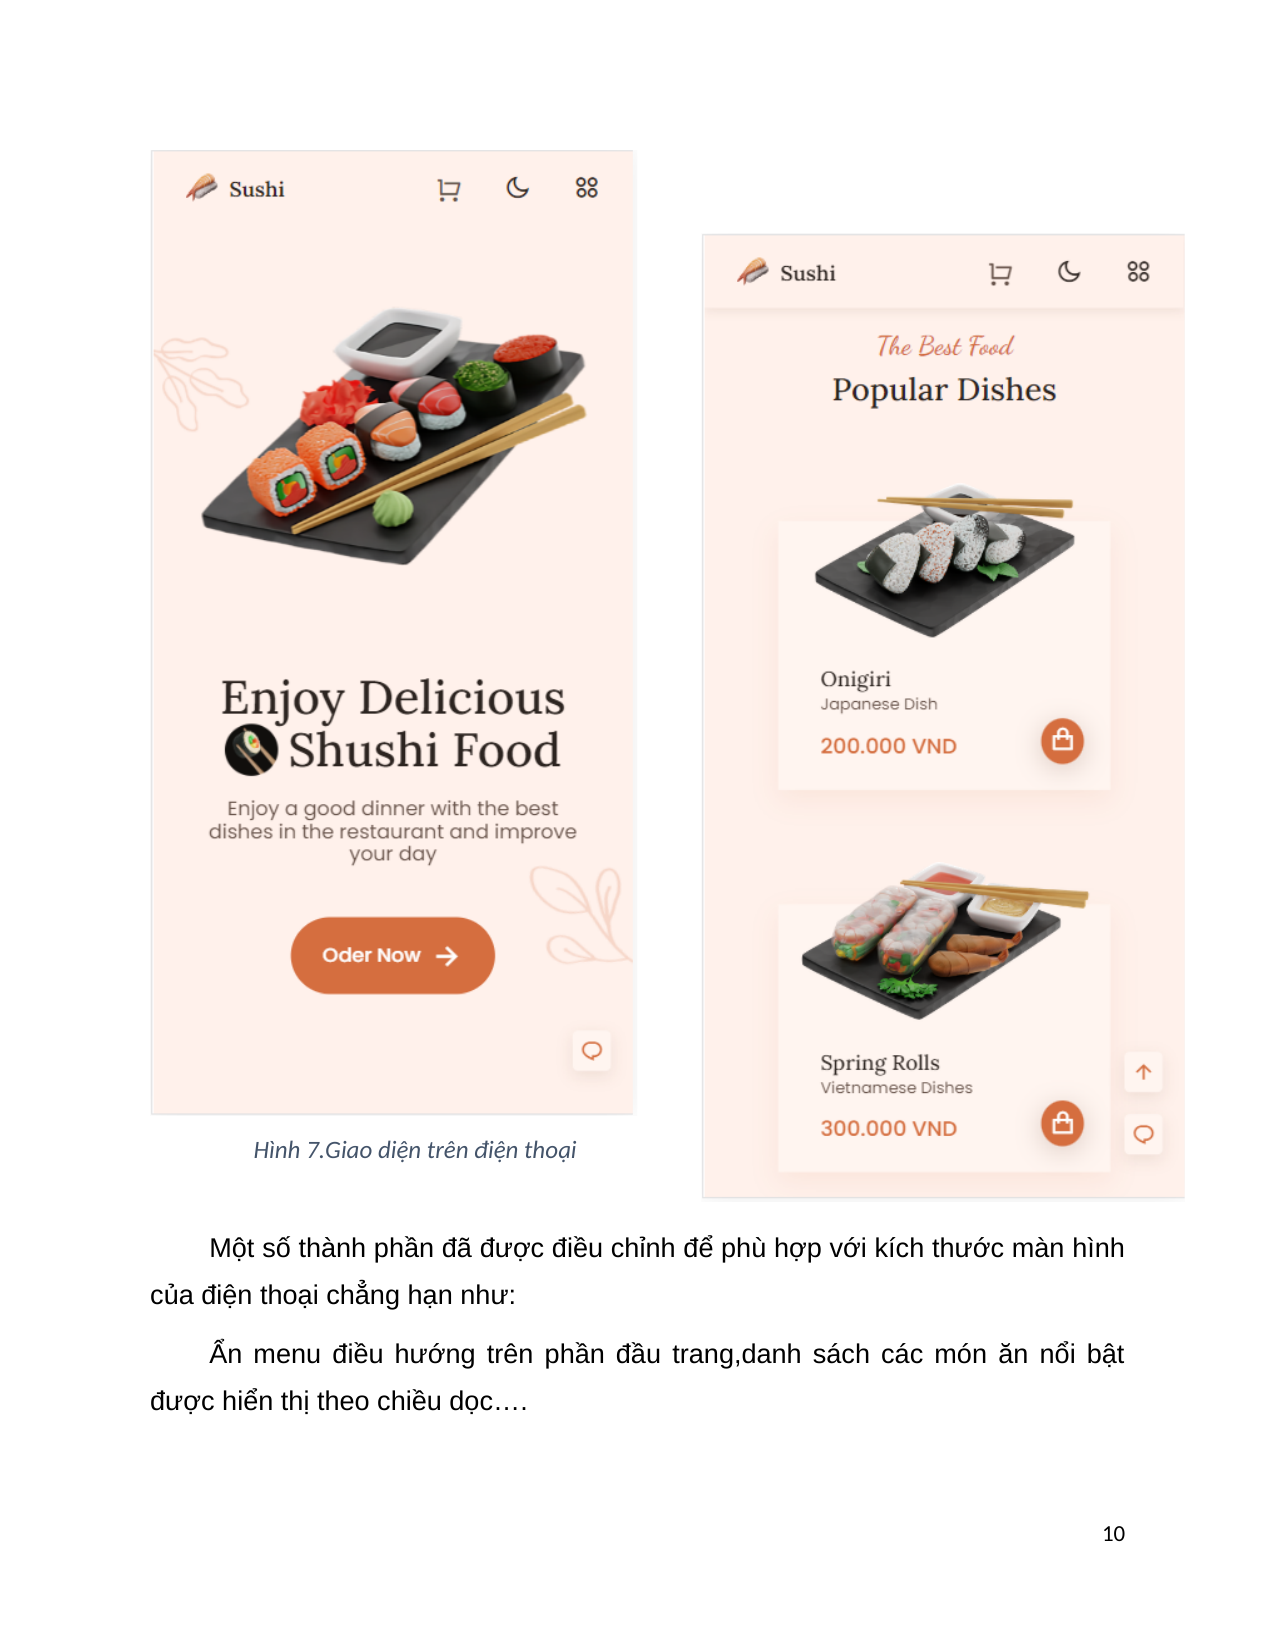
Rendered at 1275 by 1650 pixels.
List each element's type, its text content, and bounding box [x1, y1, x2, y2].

picture [150, 150, 638, 1116]
picture [701, 233, 1185, 1202]
text Hình 7.Giao diện trên điện thoại [150, 1134, 701, 1164]
text Một số thành phần đã được điều chỉnh để phù hợp với kích thước màn hình của điện thoại chẳng hạn như: [150, 1232, 1125, 1310]
text Ẩn menu điều hướng trên phần đầu trang,danh sách các món ăn nổi bật được hiển thị theo chiều dọc…. [150, 1338, 1125, 1417]
